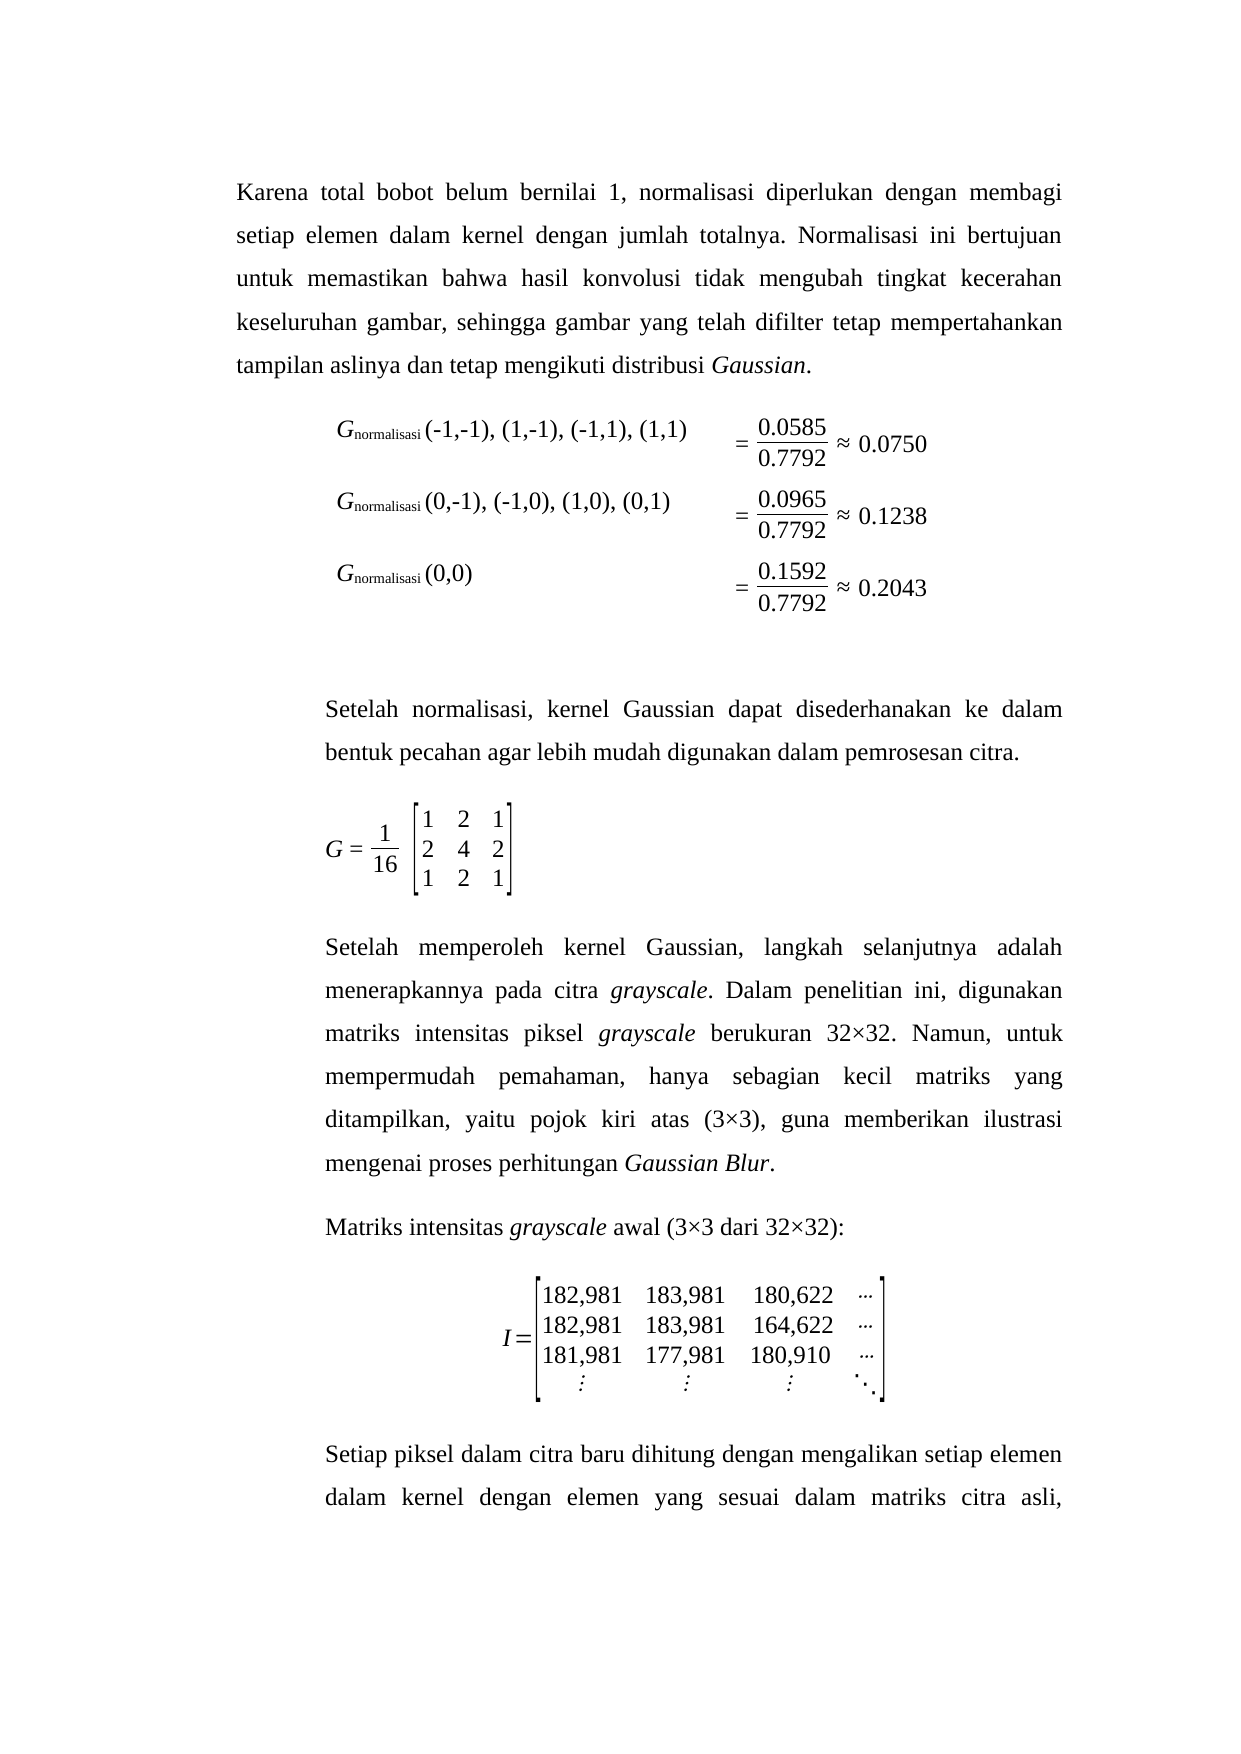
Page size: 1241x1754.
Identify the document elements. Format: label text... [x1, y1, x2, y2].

table_header Gnormalisasi (-1,-1), (1,-1), (-1,1), (1,1) [325, 414, 723, 486]
text G = [325, 801, 1063, 897]
text Matriks intensitas grayscale awal (3×3 dari 32×32): [325, 1212, 1063, 1240]
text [325, 1439, 1063, 1511]
table_header = 0.0750 [724, 414, 1063, 486]
table_cell Gnormalisasi (0,-1), (-1,0), (1,0), (0,1) [325, 486, 723, 558]
text Setelah memperoleh kernel Gaussian, langkah selanjutnya adalah menerapkannya pada citra grayscale. Dalam penelitian ini, digunakan matriks intensitas piksel grayscale berukuran 32×32. Namun, untuk mempermudah pemahaman, hanya sebagian kecil matriks yang ditampilkan, yaitu pojok kiri atas (3×3), guna memberikan ilustrasi mengenai proses perhitungan Gaussian Blur. [325, 932, 1063, 1176]
text Setelah normalisasi, kernel Gaussian dapat disederhanakan ke dalam bentuk pecahan agar lebih mudah digunakan dalam pemrosesan citra. [325, 694, 1063, 766]
table_cell = 0.1238 [724, 486, 1063, 558]
list Karena total bobot belum bernilai 1, normalisasi diperlukan dengan membagi setiap elemen dalam kernel dengan jumlah totalnya. Normalisasi ini bertujuan untuk memastikan bahwa hasil konvolusi tidak mengubah tingkat kecerahan keseluruhan gambar, sehingga gambar yang telah difilter tetap mempertahankan tampilan aslinya dan tetap mengikuti distribusi Gaussian. [236, 177, 1063, 378]
table_cell Gnormalisasi (0,0) [325, 558, 723, 630]
table_cell = 0.2043 [724, 558, 1063, 630]
